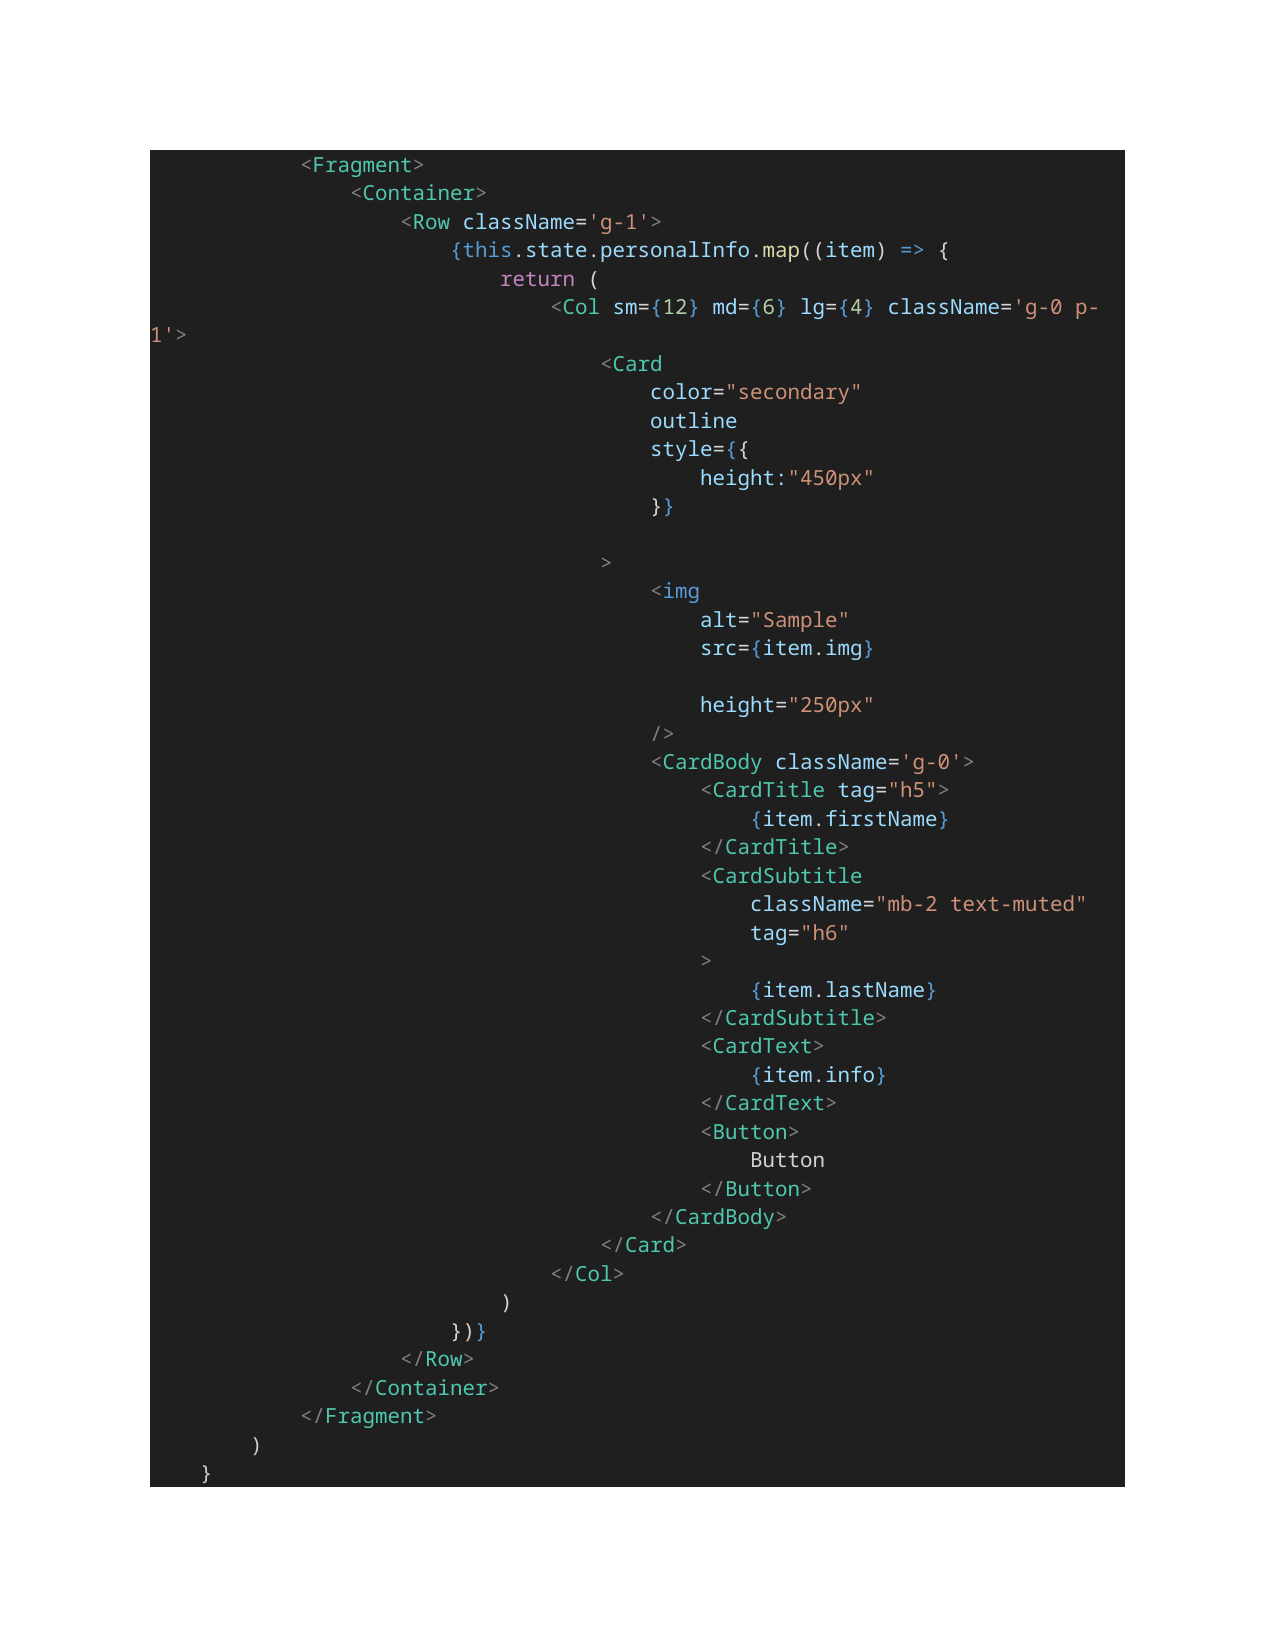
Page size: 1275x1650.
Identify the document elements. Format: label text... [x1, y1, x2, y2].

text <Container> [150, 178, 1125, 207]
text })} [150, 1316, 1125, 1344]
text }} [150, 491, 1125, 520]
text </Container> [150, 1373, 1125, 1401]
text > [150, 946, 1125, 975]
text style={{ [150, 434, 1125, 463]
text <CardBody className='g-0'> [150, 747, 1125, 776]
text {item.firstName} [150, 804, 1125, 832]
text <CardSubtitle [150, 861, 1125, 889]
text color="secondary" [150, 377, 1125, 406]
text } [150, 1458, 1125, 1487]
text ) [150, 1430, 1125, 1458]
text </Button> [150, 1174, 1125, 1202]
text </CardBody> [150, 1202, 1125, 1231]
text height:"450px" [150, 463, 1125, 491]
text tag="h6" [150, 918, 1125, 946]
text <img [150, 577, 1125, 605]
text > [150, 548, 1125, 577]
text Button [150, 1145, 1125, 1174]
text <Button> [150, 1117, 1125, 1145]
text <CardTitle tag="h5"> [150, 776, 1125, 804]
text <Col sm={12} md={6} lg={4} className='g-0 p-1'> [150, 292, 1125, 349]
text </Fragment> [150, 1401, 1125, 1430]
text src={item.img} [150, 633, 1125, 662]
text </Col> [150, 1259, 1125, 1287]
text /> [150, 719, 1125, 747]
text {this.state.personalInfo.map((item) => { [150, 235, 1125, 264]
text <Row className='g-1'> [150, 207, 1125, 235]
text <CardText> [150, 1032, 1125, 1060]
text outline [150, 406, 1125, 434]
text </Row> [150, 1344, 1125, 1373]
text return ( [150, 264, 1125, 292]
text height="250px" [150, 690, 1125, 719]
text </CardSubtitle> [150, 1003, 1125, 1032]
text </CardText> [150, 1088, 1125, 1117]
text alt="Sample" [150, 605, 1125, 633]
text {item.lastName} [150, 975, 1125, 1003]
text {item.info} [150, 1060, 1125, 1088]
text <Card [150, 349, 1125, 377]
text </Card> [150, 1231, 1125, 1259]
text className="mb-2 text-muted" [150, 889, 1125, 918]
text </CardTitle> [150, 832, 1125, 861]
text <Fragment> [150, 150, 1125, 178]
text ) [150, 1287, 1125, 1316]
